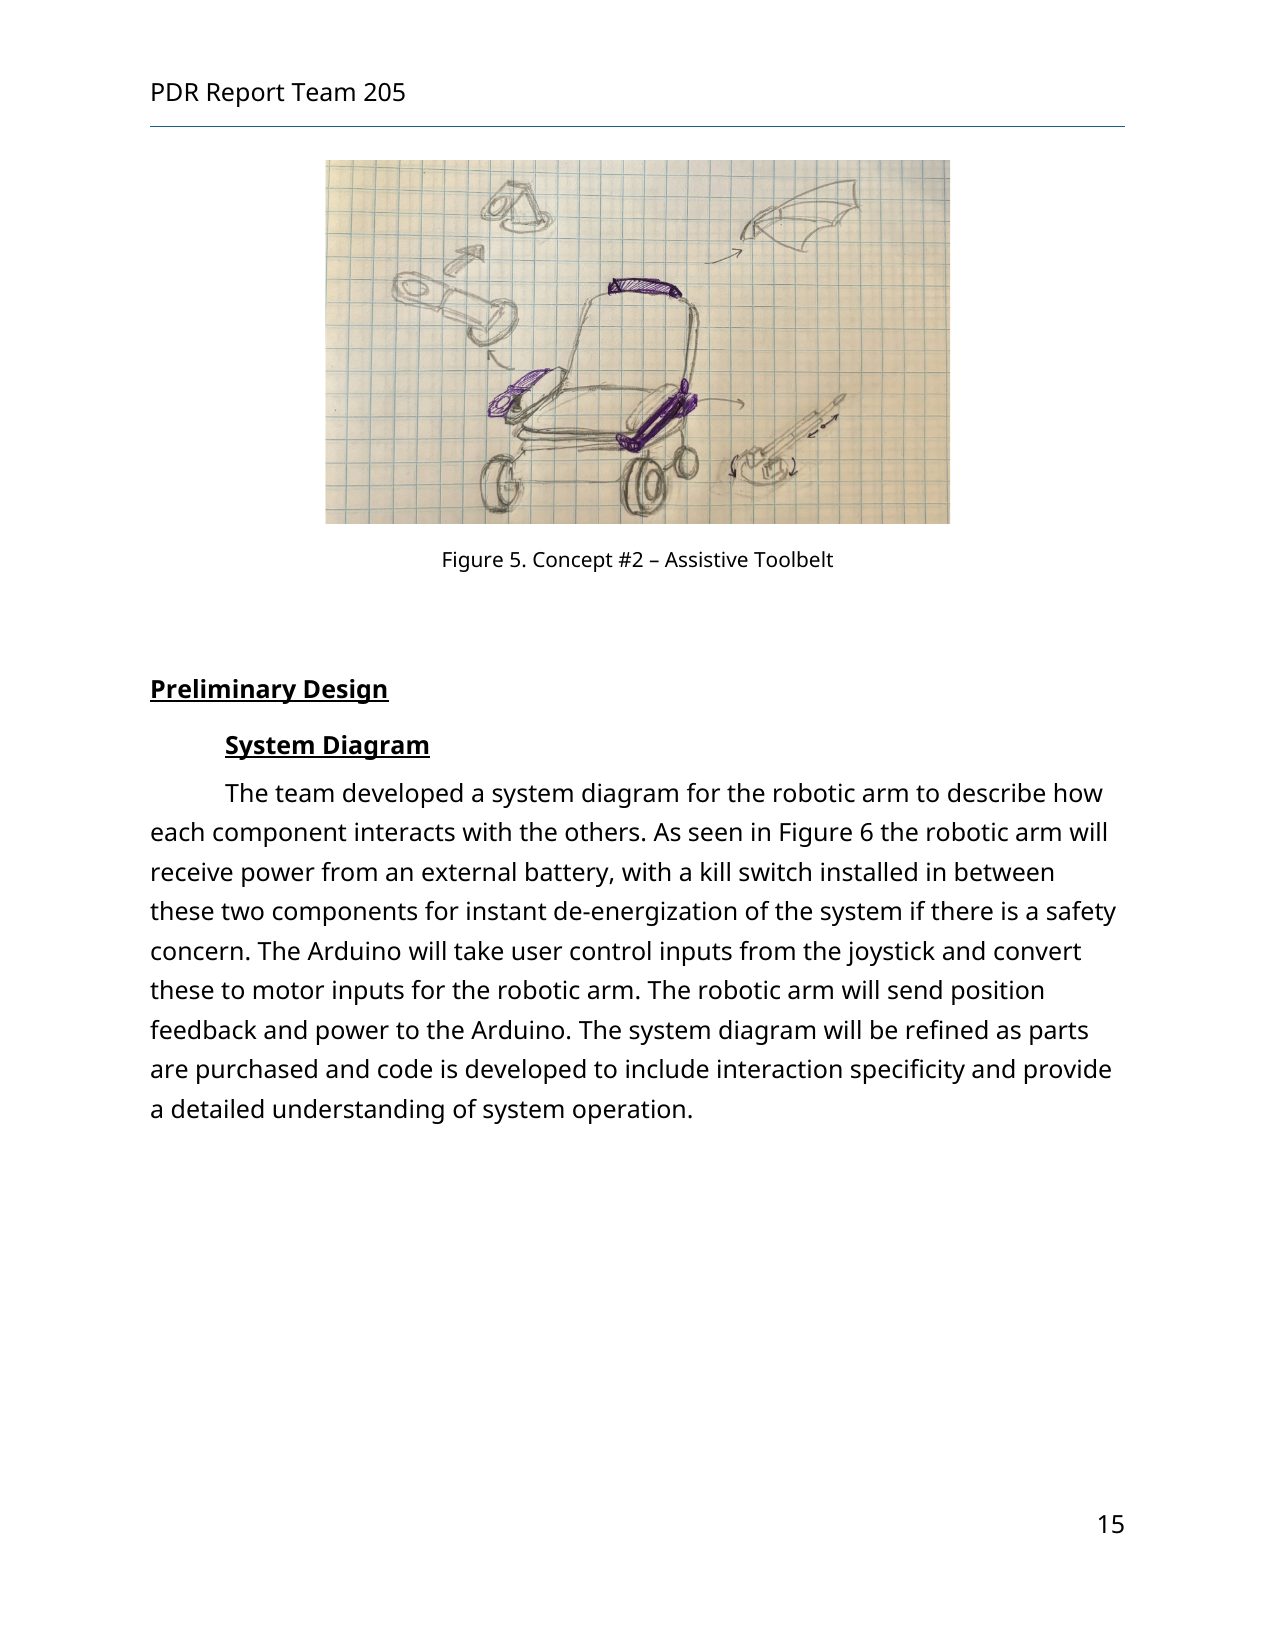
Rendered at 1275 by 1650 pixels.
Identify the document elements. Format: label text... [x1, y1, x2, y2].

picture [325, 160, 951, 524]
subtitle Preliminary Design [150, 672, 1125, 706]
subtitle System Diagram [150, 728, 1125, 762]
text Figure 5. Concept #2 – Assistive Toolbelt [150, 545, 1125, 574]
text The team developed a system diagram for the robotic arm to describe how each component interacts with the others. As seen in Figure 6 the robotic arm will receive power from an external battery, with a kill switch installed in between these two components for instant de-energization of the system if there is a safety concern. The Arduino will take user control inputs from the joystick and convert these to motor inputs for the robotic arm. The robotic arm will send position feedback and power to the Arduino. The system diagram will be refined as parts are purchased and code is developed to include interaction specificity and provide a detailed understanding of system operation. [150, 776, 1125, 1126]
